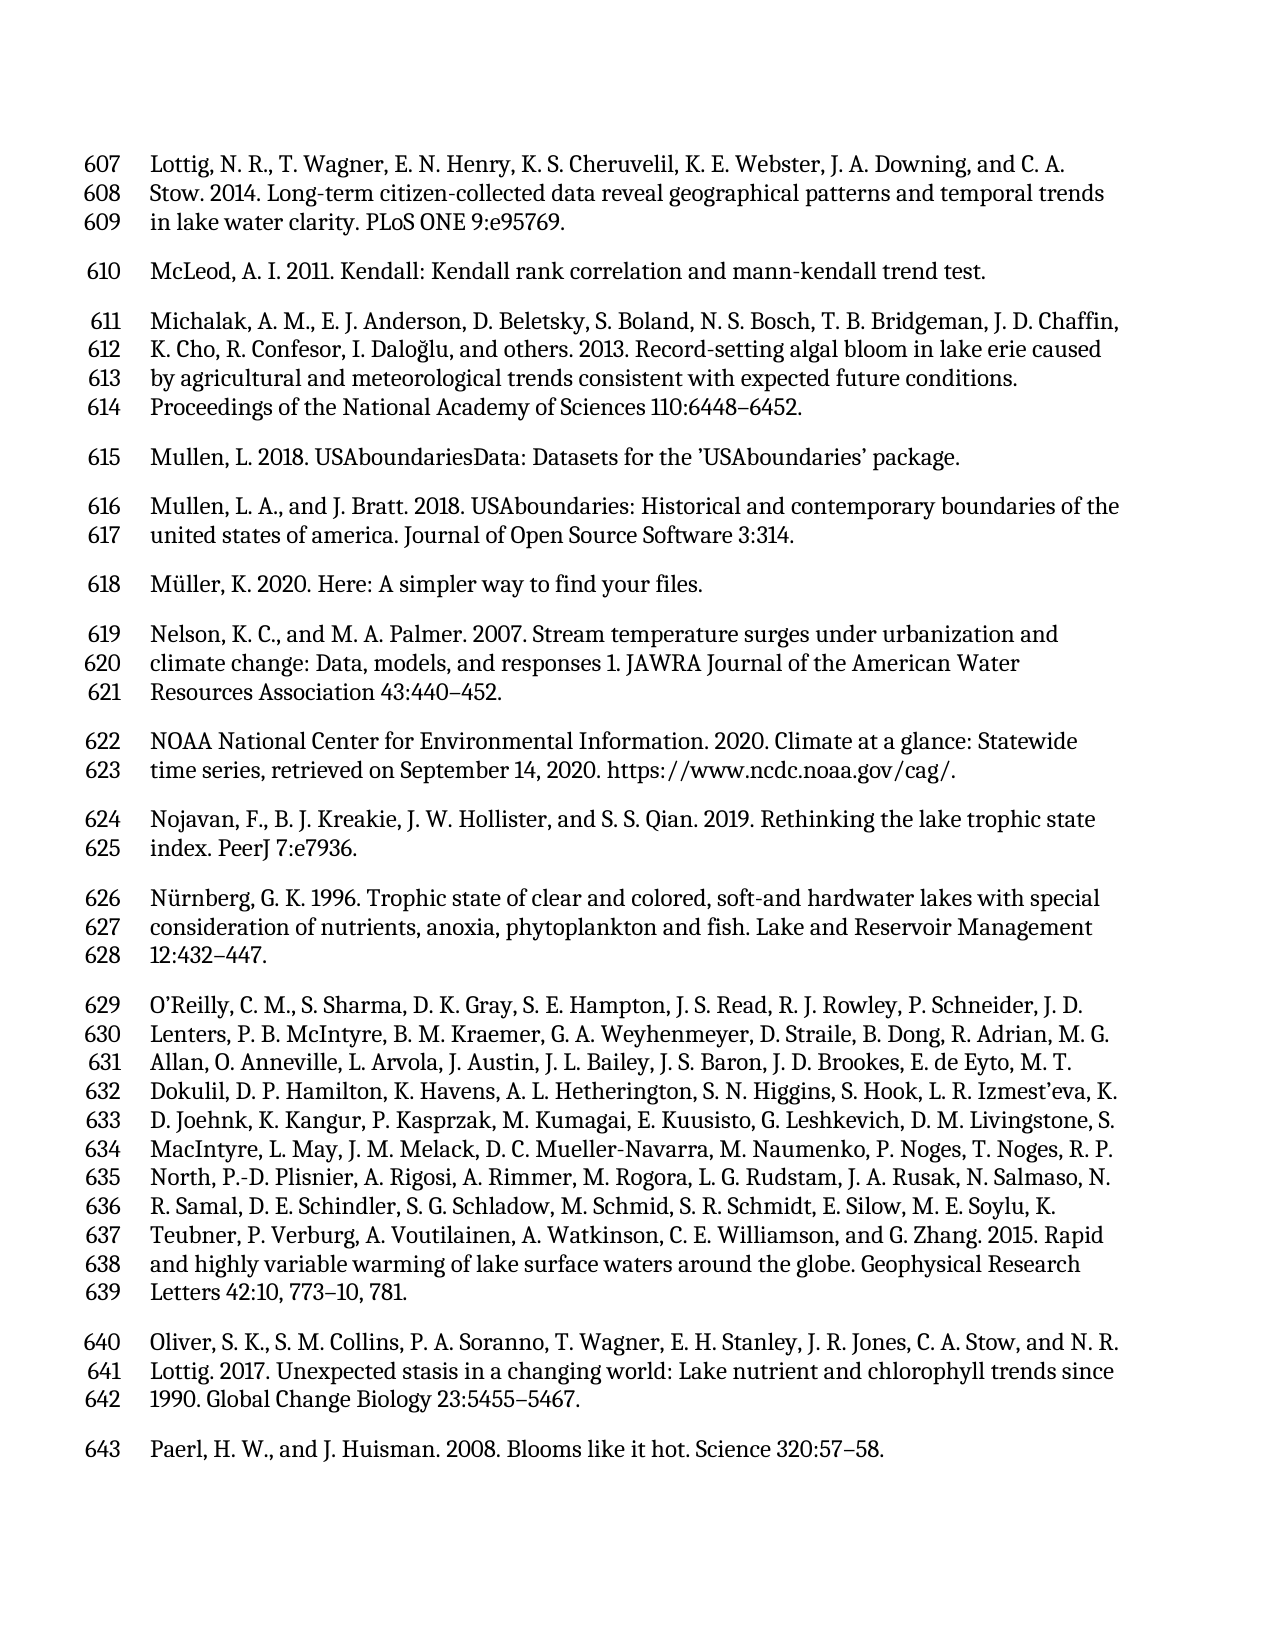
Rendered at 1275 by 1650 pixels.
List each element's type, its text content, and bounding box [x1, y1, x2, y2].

text Oliver, S. K., S. M. Collins, P. A. Soranno, T. Wagner, E. H. Stanley, J. R. Jones, C. A. Stow, and N. R. Lottig. 2017. Unexpected stasis in a changing world: Lake nutrient and chlorophyll trends since 1990. Global Change Biology 23:5455–5467. [150, 1328, 1125, 1414]
text Mullen, L. 2018. USAboundariesData: Datasets for the ’USAboundaries’ package. [150, 442, 1125, 471]
text Paerl, H. W., and J. Huisman. 2008. Blooms like it hot. Science 320:57–58. [150, 1435, 1125, 1464]
text Mullen, L. A., and J. Bratt. 2018. USAboundaries: Historical and contemporary boundaries of the united states of america. Journal of Open Source Software 3:314. [150, 492, 1125, 549]
text Nürnberg, G. K. 1996. Trophic state of clear and colored, soft-and hardwater lakes with special consideration of nutrients, anoxia, phytoplankton and fish. Lake and Reservoir Management 12:432–447. [150, 884, 1125, 970]
text Nojavan, F., B. J. Kreakie, J. W. Hollister, and S. S. Qian. 2019. Rethinking the lake trophic state index. PeerJ 7:e7936. [150, 805, 1125, 863]
text Nelson, K. C., and M. A. Palmer. 2007. Stream temperature surges under urbanization and climate change: Data, models, and responses 1. JAWRA Journal of the American Water Resources Association 43:440–452. [150, 620, 1125, 706]
text McLeod, A. I. 2011. Kendall: Kendall rank correlation and mann-kendall trend test. [150, 257, 1125, 286]
text Müller, K. 2020. Here: A simpler way to find your files. [150, 570, 1125, 599]
text Lottig, N. R., T. Wagner, E. N. Henry, K. S. Cheruvelil, K. E. Webster, J. A. Downing, and C. A. Stow. 2014. Long-term citizen-collected data reveal geographical patterns and temporal trends in lake water clarity. PLoS ONE 9:e95769. [150, 150, 1125, 236]
text O’Reilly, C. M., S. Sharma, D. K. Gray, S. E. Hampton, J. S. Read, R. J. Rowley, P. Schneider, J. D. Lenters, P. B. McIntyre, B. M. Kraemer, G. A. Weyhenmeyer, D. Straile, B. Dong, R. Adrian, M. G. Allan, O. Anneville, L. Arvola, J. Austin, J. L. Bailey, J. S. Baron, J. D. Brookes, E. de Eyto, M. T. Dokulil, D. P. Hamilton, K. Havens, A. L. Hetherington, S. N. Higgins, S. Hook, L. R. Izmest’eva, K. D. Joehnk, K. Kangur, P. Kasprzak, M. Kumagai, E. Kuusisto, G. Leshkevich, D. M. Livingstone, S. MacIntyre, L. May, J. M. Melack, D. C. Mueller-Navarra, M. Naumenko, P. Noges, T. Noges, R. P. North, P.-D. Plisnier, A. Rigosi, A. Rimmer, M. Rogora, L. G. Rudstam, J. A. Rusak, N. Salmaso, N. R. Samal, D. E. Schindler, S. G. Schladow, M. Schmid, S. R. Schmidt, E. Silow, M. E. Soylu, K. Teubner, P. Verburg, A. Voutilainen, A. Watkinson, C. E. Williamson, and G. Zhang. 2015. Rapid and highly variable warming of lake surface waters around the globe. Geophysical Research Letters 42:10, 773–10, 781. [150, 991, 1125, 1307]
text NOAA National Center for Environmental Information. 2020. Climate at a glance: Statewide time series, retrieved on September 14, 2020. https://www.ncdc.noaa.gov/cag/. [150, 727, 1125, 784]
text Michalak, A. M., E. J. Anderson, D. Beletsky, S. Boland, N. S. Bosch, T. B. Bridgeman, J. D. Chaffin, K. Cho, R. Confesor, I. Daloğlu, and others. 2013. Record-setting algal bloom in lake erie caused by agricultural and meteorological trends consistent with expected future conditions. Proceedings of the National Academy of Sciences 110:6448–6452. [150, 307, 1125, 422]
